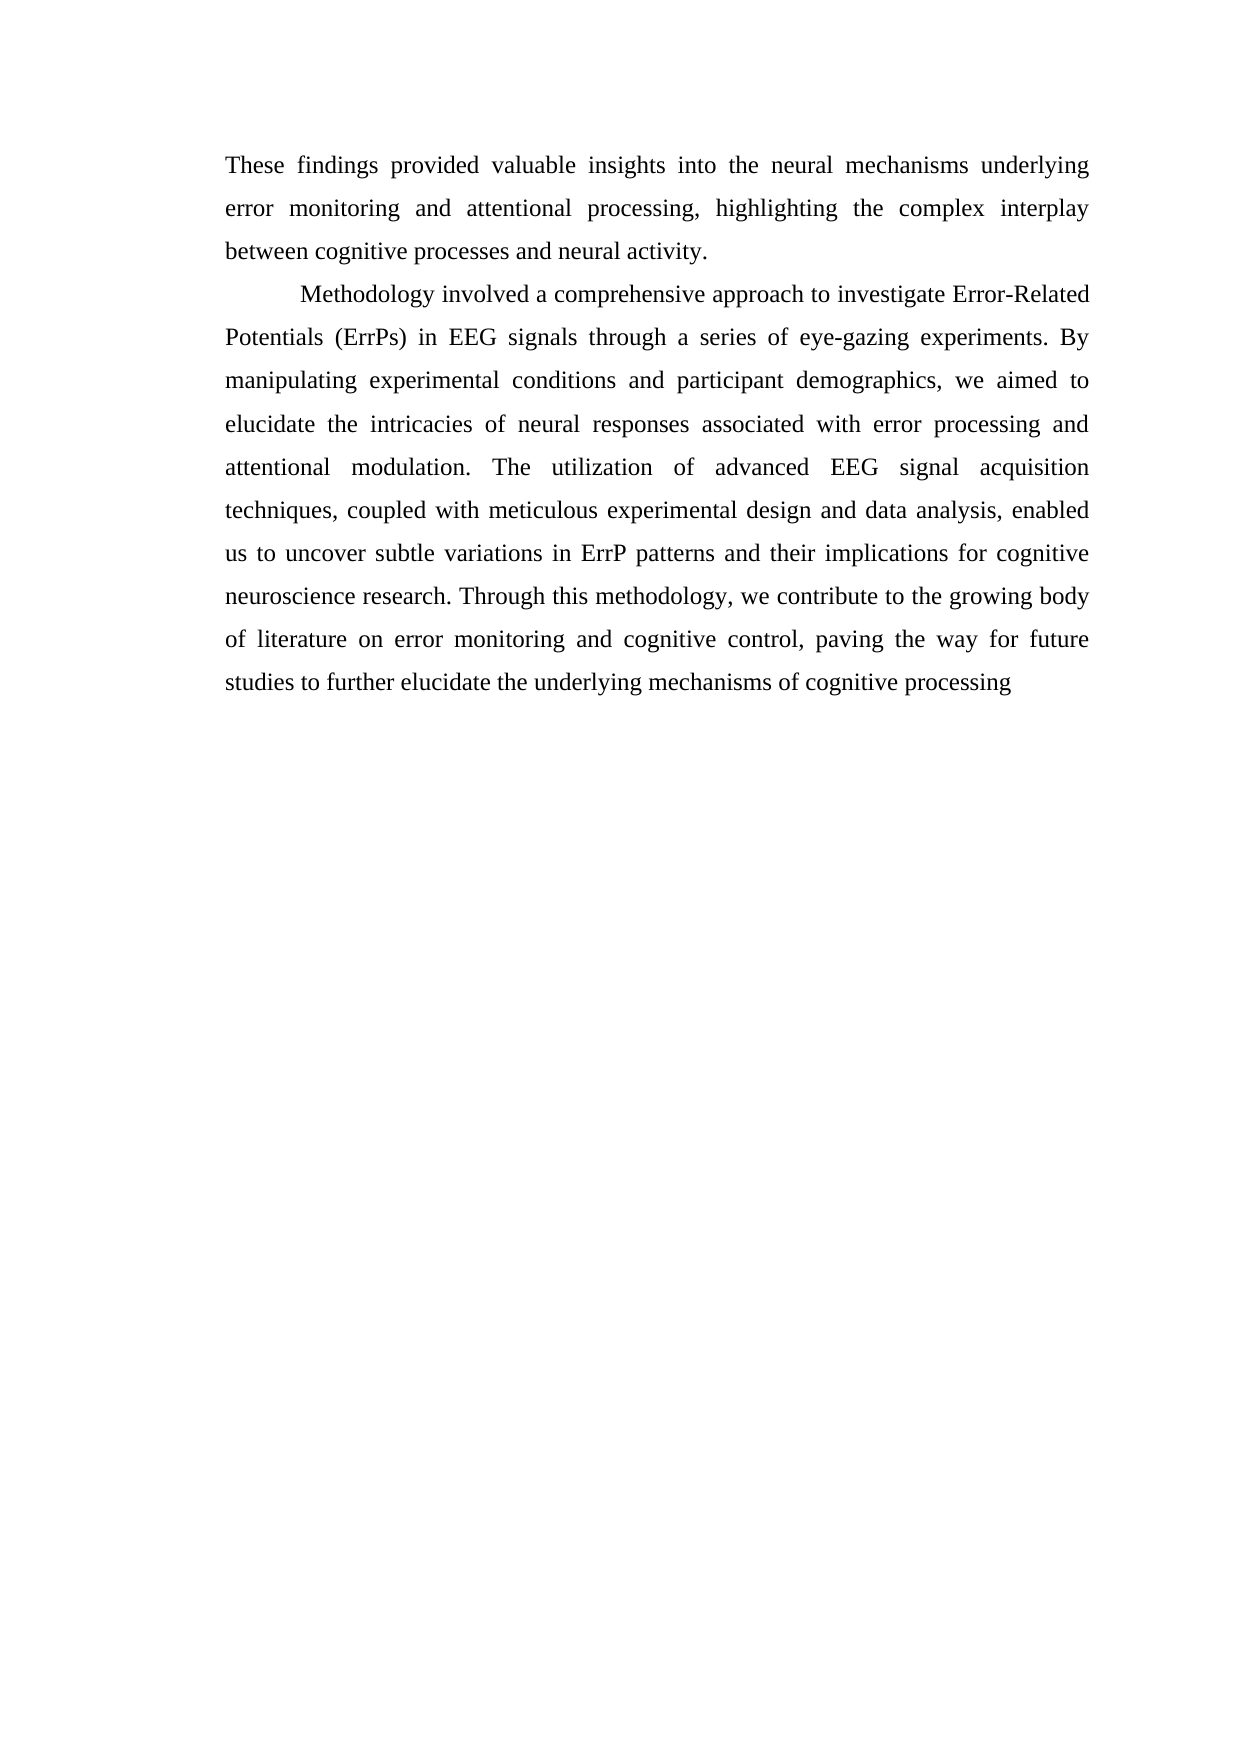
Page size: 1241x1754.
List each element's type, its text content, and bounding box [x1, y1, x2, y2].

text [225, 150, 1090, 265]
text Methodology involved a comprehensive approach to investigate Error-Related Potentials (ErrPs) in EEG signals through a series of eye-gazing experiments. By manipulating experimental conditions and participant demographics, we aimed to elucidate the intricacies of neural responses associated with error processing and attentional modulation. The utilization of advanced EEG signal acquisition techniques, coupled with meticulous experimental design and data analysis, enabled us to uncover subtle variations in ErrP patterns and their implications for cognitive neuroscience research. Through this methodology, we contribute to the growing body of literature on error monitoring and cognitive control, paving the way for future studies to further elucidate the underlying mechanisms of cognitive processing [225, 279, 1090, 696]
